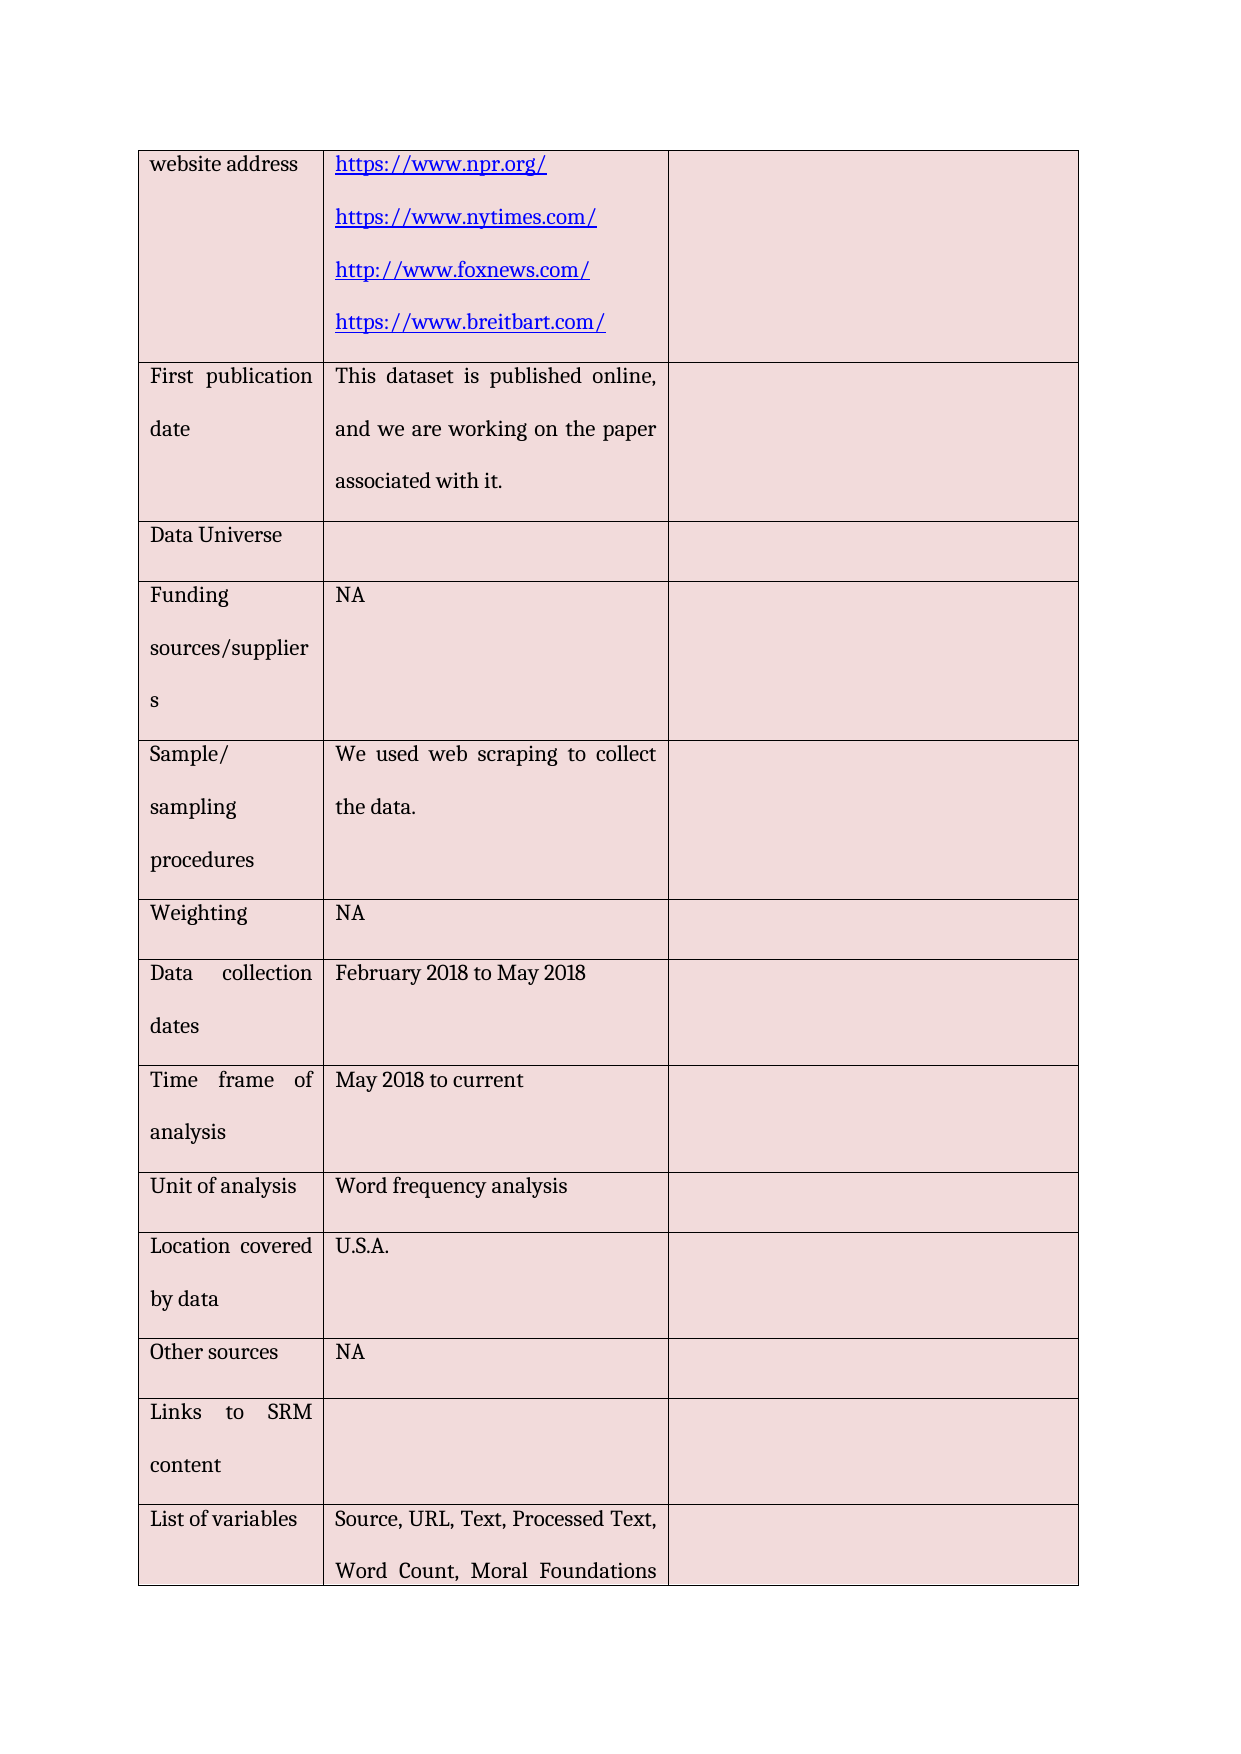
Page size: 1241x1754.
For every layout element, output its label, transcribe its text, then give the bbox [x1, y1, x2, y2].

table_cell Funding sources/suppliers [139, 582, 323, 740]
table_cell [669, 1173, 1078, 1232]
table_cell [669, 582, 1078, 740]
table_cell [669, 960, 1078, 1065]
table_cell We used web scraping to collect the data. [324, 741, 668, 899]
table_cell Location covered by data [139, 1233, 323, 1338]
table_cell List of variables [139, 1505, 323, 1584]
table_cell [324, 1505, 668, 1584]
table_cell [669, 1066, 1078, 1172]
table_cell NA [324, 1339, 668, 1398]
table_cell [139, 151, 323, 362]
table_cell [669, 1505, 1078, 1584]
table_cell Time frame of analysis [139, 1066, 323, 1172]
table_cell Sample/sampling procedures [139, 741, 323, 899]
table_cell February 2018 to May 2018 [324, 960, 668, 1065]
table_cell [669, 1233, 1078, 1338]
table_cell Data collection dates [139, 960, 323, 1065]
table_cell [669, 522, 1078, 581]
table_cell [324, 522, 668, 581]
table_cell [324, 151, 668, 362]
table_cell NA [324, 900, 668, 959]
table_cell Data Universe [139, 522, 323, 581]
table_cell Other sources [139, 1339, 323, 1398]
table_cell [669, 363, 1078, 521]
table_cell [669, 1339, 1078, 1398]
table_cell [669, 151, 1078, 362]
table_cell U.S.A. [324, 1233, 668, 1338]
table_cell First publication date [139, 363, 323, 521]
table_cell This dataset is published online, and we are working on the paper associated with it. [324, 363, 668, 521]
table_cell May 2018 to current [324, 1066, 668, 1172]
table_cell Word frequency analysis [324, 1173, 668, 1232]
table_cell NA [324, 582, 668, 740]
table_cell Weighting [139, 900, 323, 959]
table_cell [669, 900, 1078, 959]
table_cell Links to SRM content [139, 1399, 323, 1504]
table_cell [669, 741, 1078, 899]
table_cell [669, 1399, 1078, 1504]
table_cell [324, 1399, 668, 1504]
table_cell Unit of analysis [139, 1173, 323, 1232]
